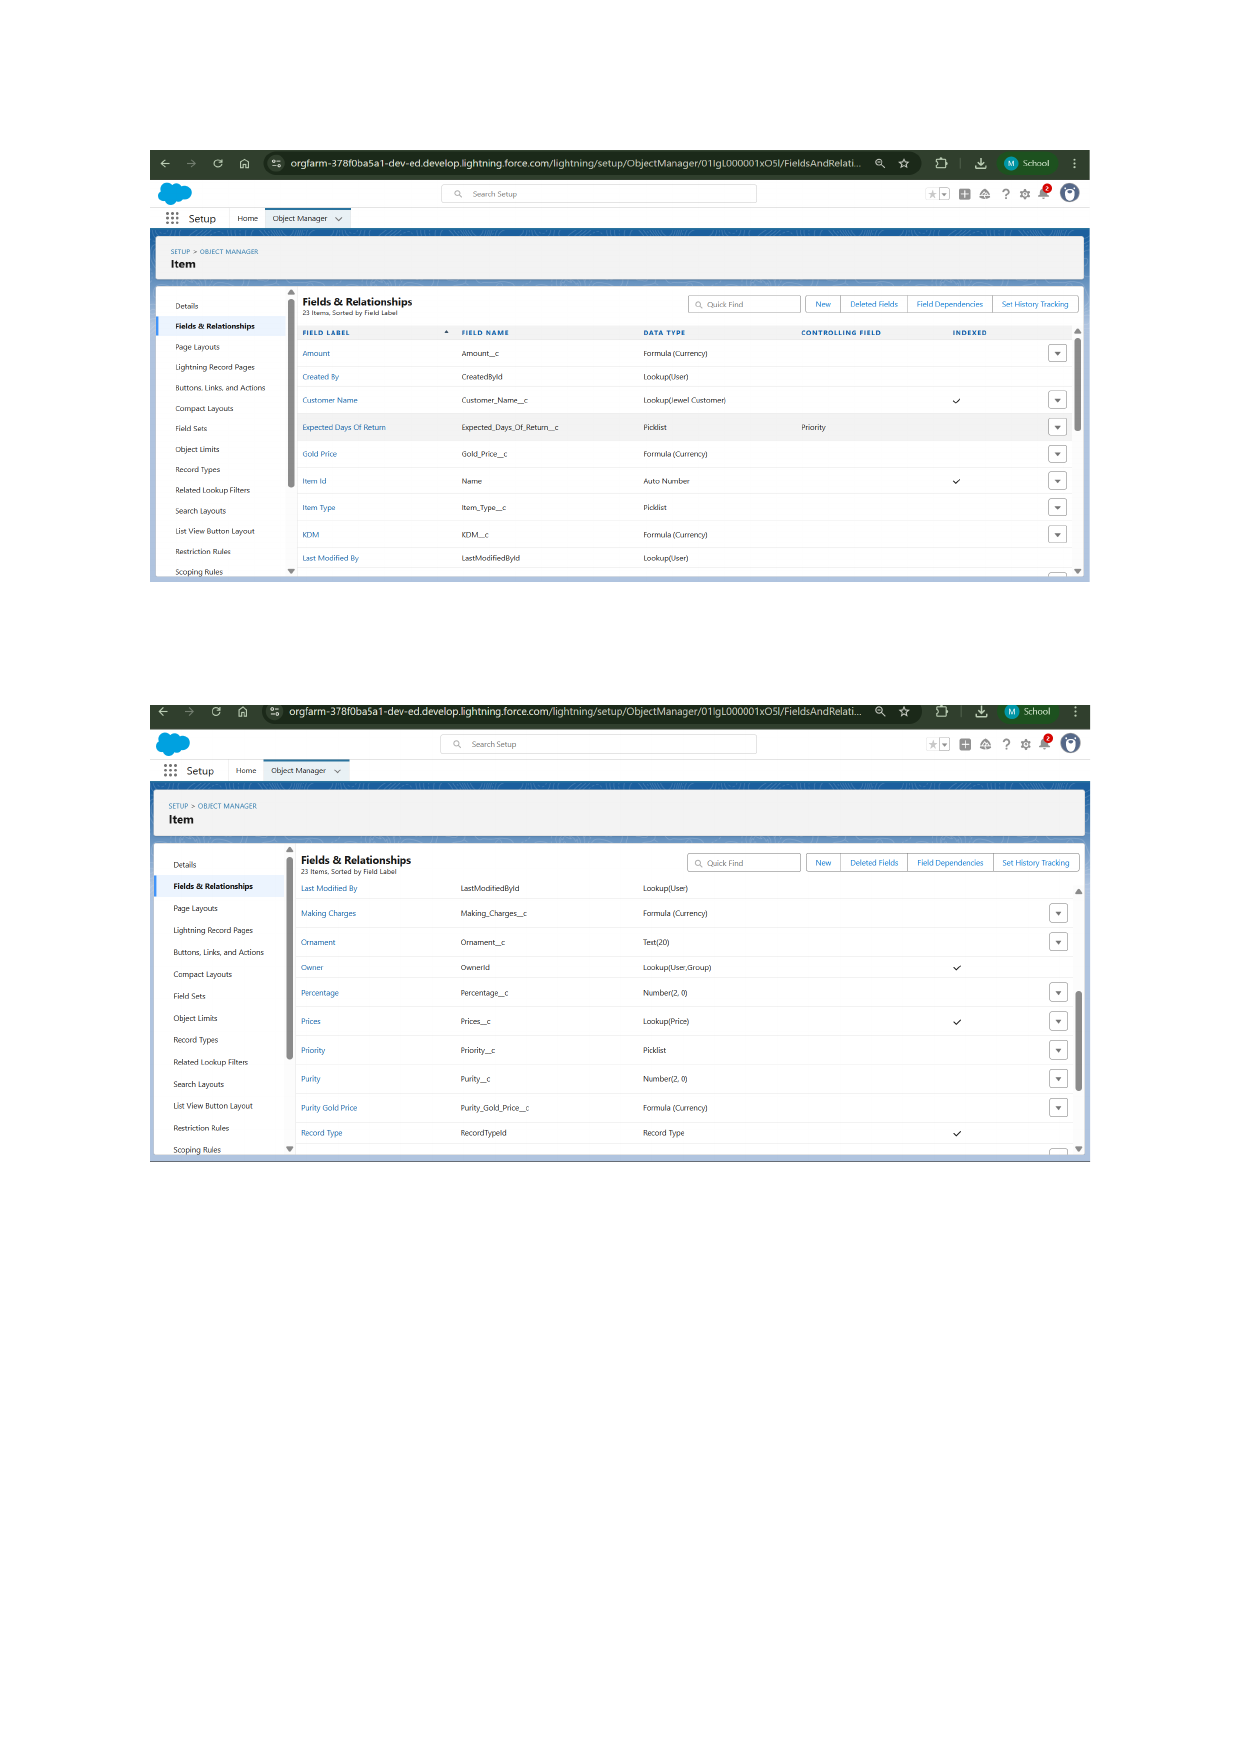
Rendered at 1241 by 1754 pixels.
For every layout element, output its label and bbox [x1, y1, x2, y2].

picture [150, 705, 1091, 1162]
picture [150, 150, 1090, 582]
